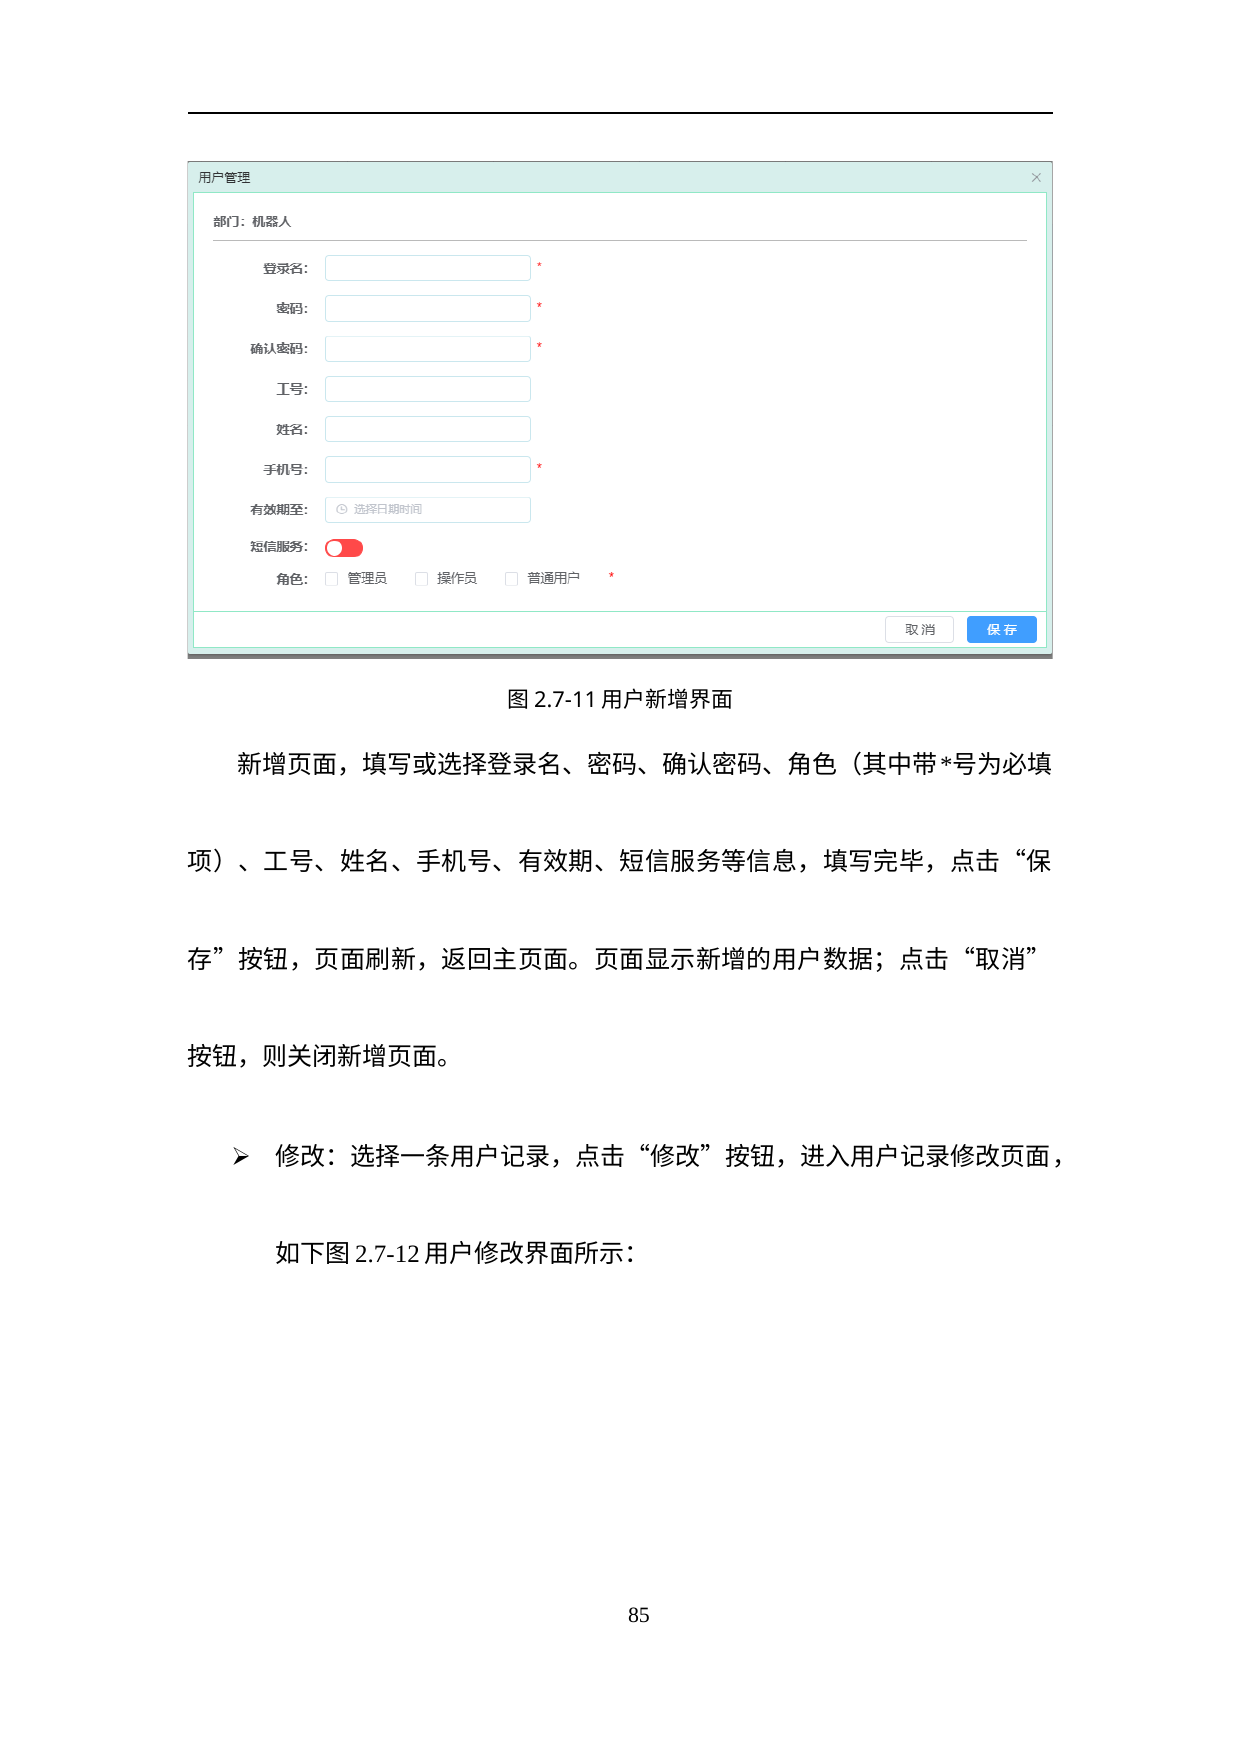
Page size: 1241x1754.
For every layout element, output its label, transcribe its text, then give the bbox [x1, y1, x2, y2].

text 新增页面，填写或选择登录名、密码、确认密码、角色（其中带*号为必填项）、工号、姓名、手机号、有效期、短信服务等信息，填写完毕，点击“保存”按钮，页面刷新，返回主页面。页面显示新增的用户数据；点击“取消”按钮，则关闭新增页面。 [187, 730, 1053, 1087]
text 图2.7-11用户新增界面 [187, 681, 1053, 714]
list 修改：选择一条用户记录，点击“修改”按钮，进入用户记录修改页面，如下图2.7-12用户修改界面所示： [231, 1122, 1053, 1284]
picture [187, 161, 1053, 659]
